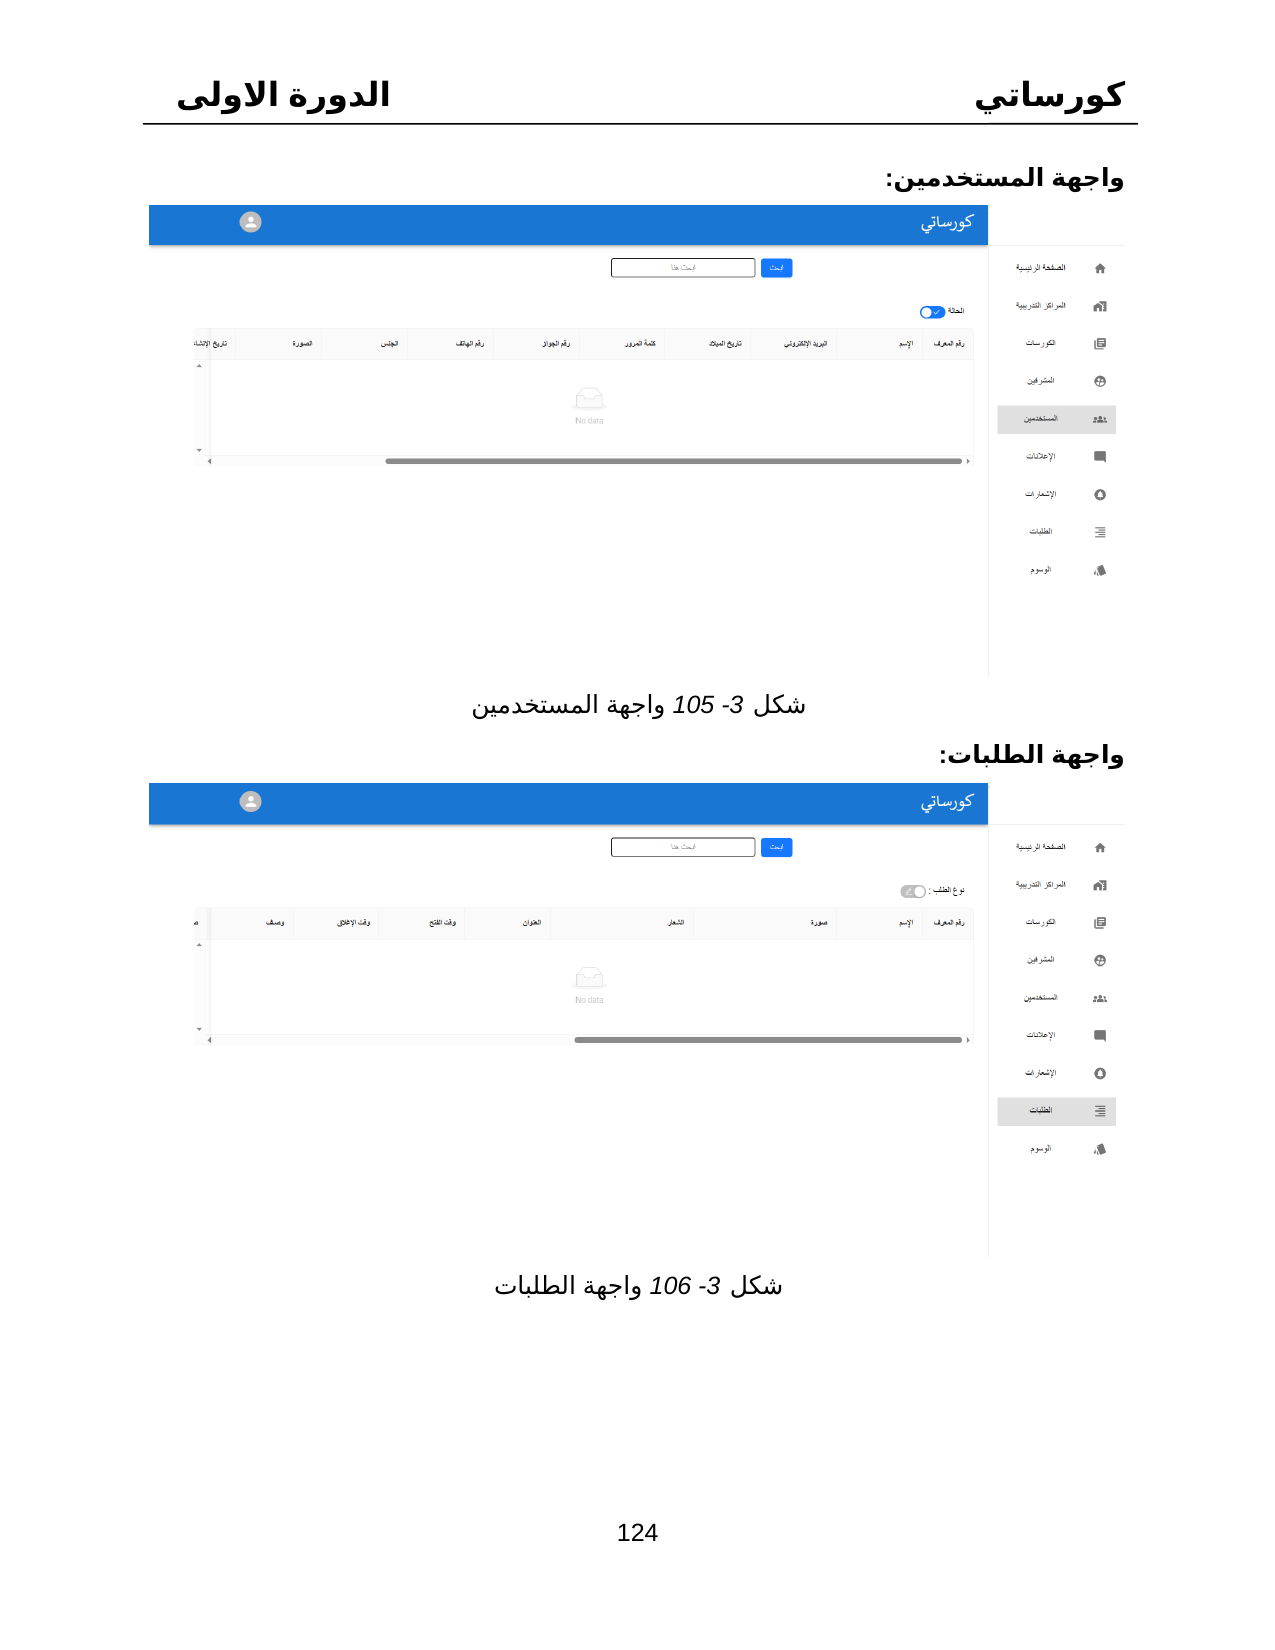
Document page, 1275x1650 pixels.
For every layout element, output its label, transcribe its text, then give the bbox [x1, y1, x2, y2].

subtitle واجهة المستخدمين: [150, 162, 1125, 191]
subtitle واجهة الطلبات: [150, 740, 1125, 769]
text شكل 3- 105 واجهة المستخدمين [150, 690, 1125, 719]
text شكل 3- 106 واجهة الطلبات [150, 1271, 1125, 1300]
picture [149, 205, 1125, 676]
picture [149, 783, 1125, 1257]
